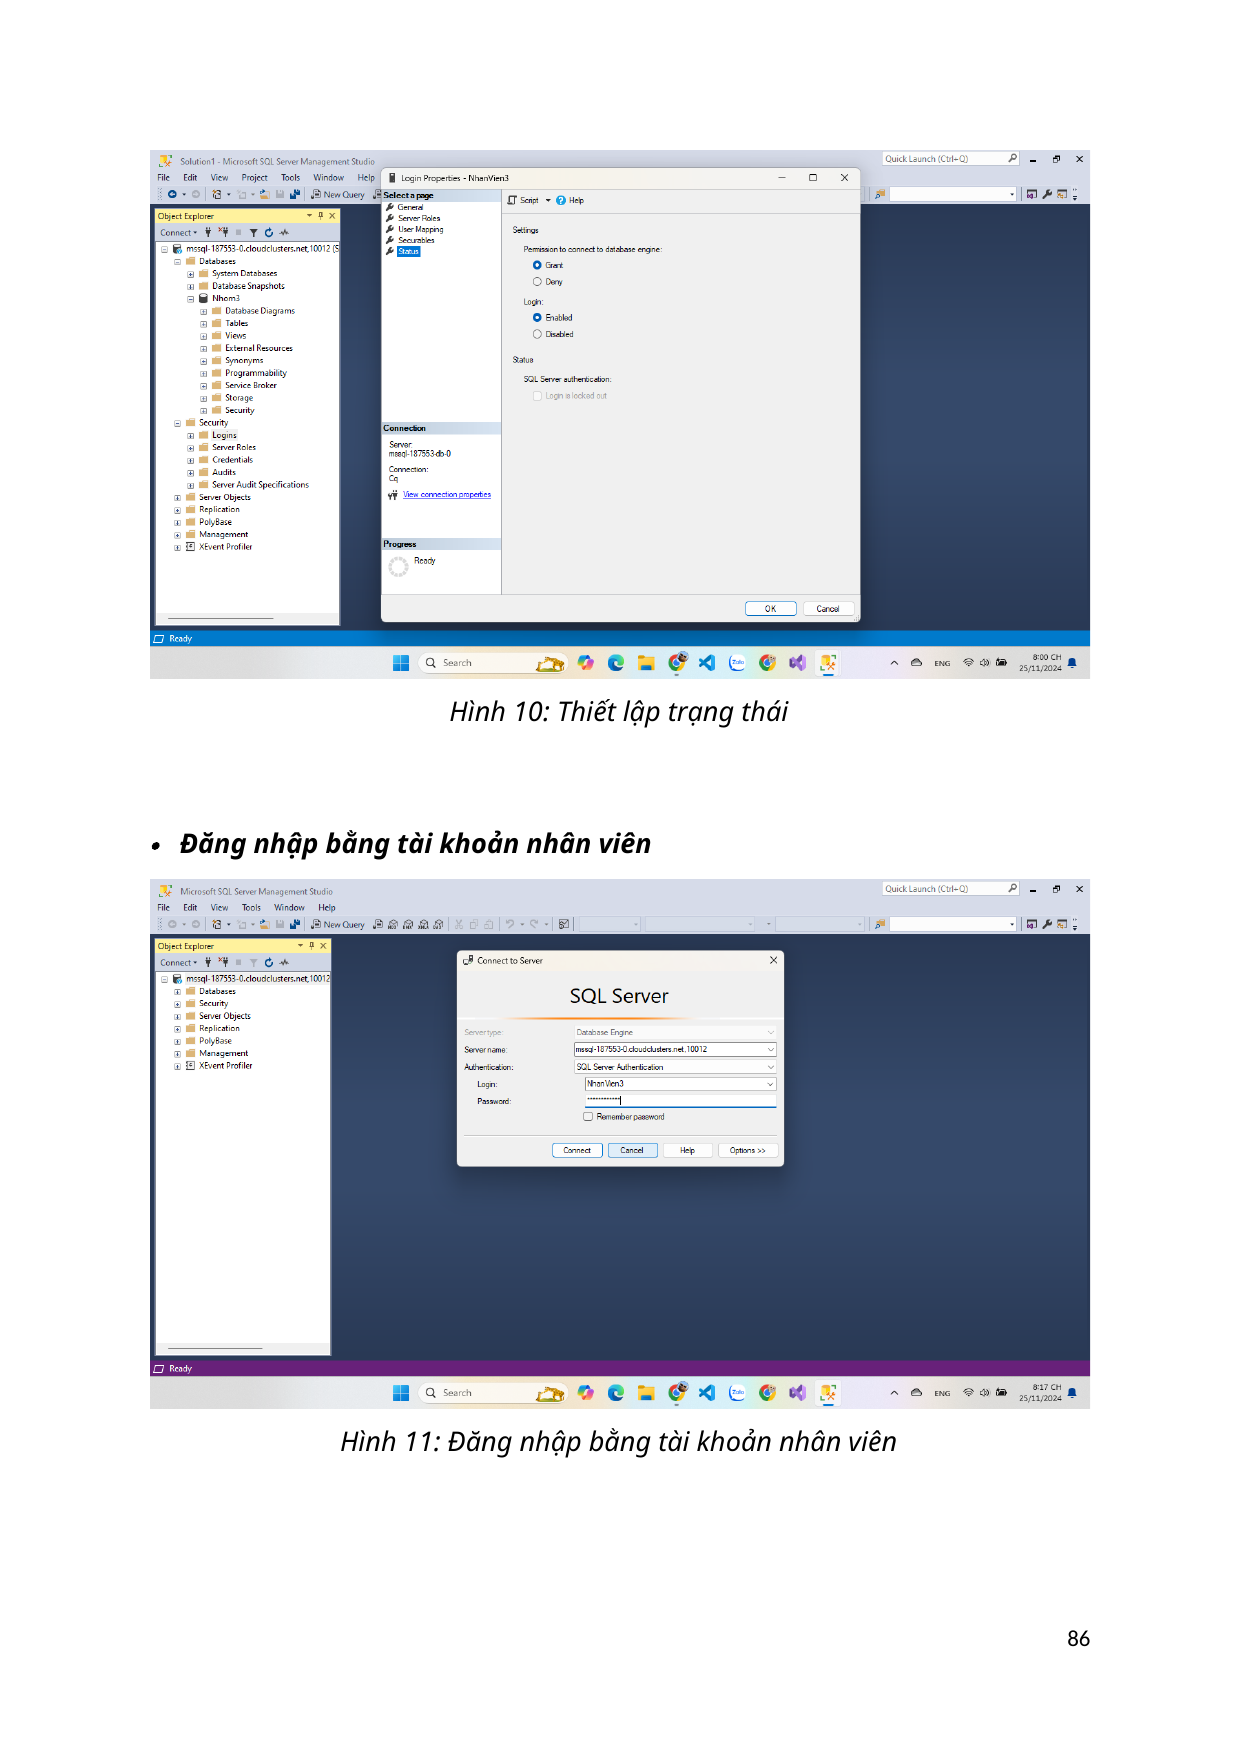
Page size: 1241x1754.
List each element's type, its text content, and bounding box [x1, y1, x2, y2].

list Đăng nhập bằng tài khoản nhân viên [150, 824, 1090, 861]
picture [150, 150, 1091, 679]
text Hình 10: Thiết lập trạng thái [150, 693, 1090, 730]
text Hình 11: Đăng nhập bằng tài khoản nhân viên [150, 1423, 1090, 1459]
picture [150, 879, 1091, 1409]
